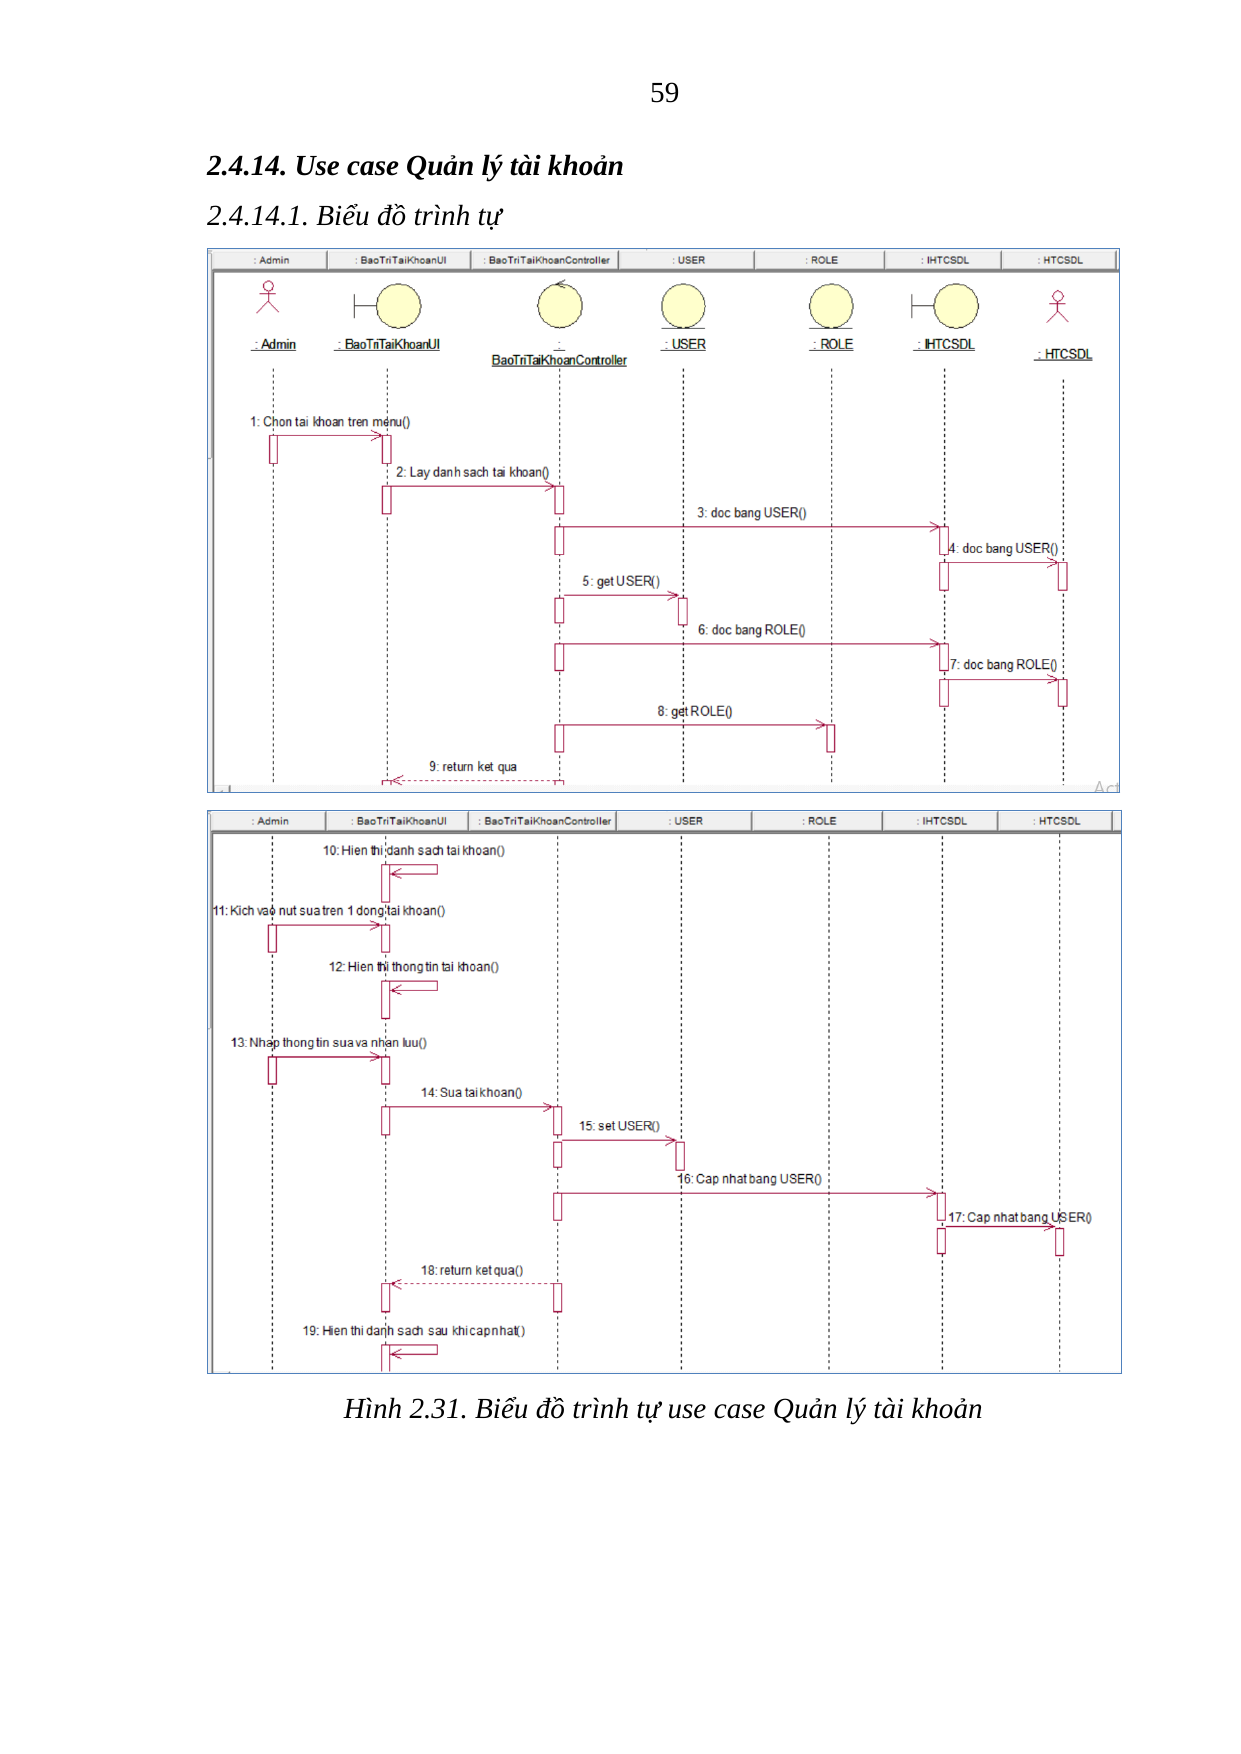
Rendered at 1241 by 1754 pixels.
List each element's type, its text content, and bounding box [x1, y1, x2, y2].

text 2.4.14. Use case Quản lý tài khoản [207, 148, 1122, 181]
text 2.4.14.1. Biểu đồ trình tự [207, 198, 1122, 232]
picture [208, 811, 1121, 1373]
picture [208, 249, 1119, 792]
text Hình 2.31. Biểu đồ trình tự use case Quản lý tài khoản [207, 1391, 1122, 1424]
